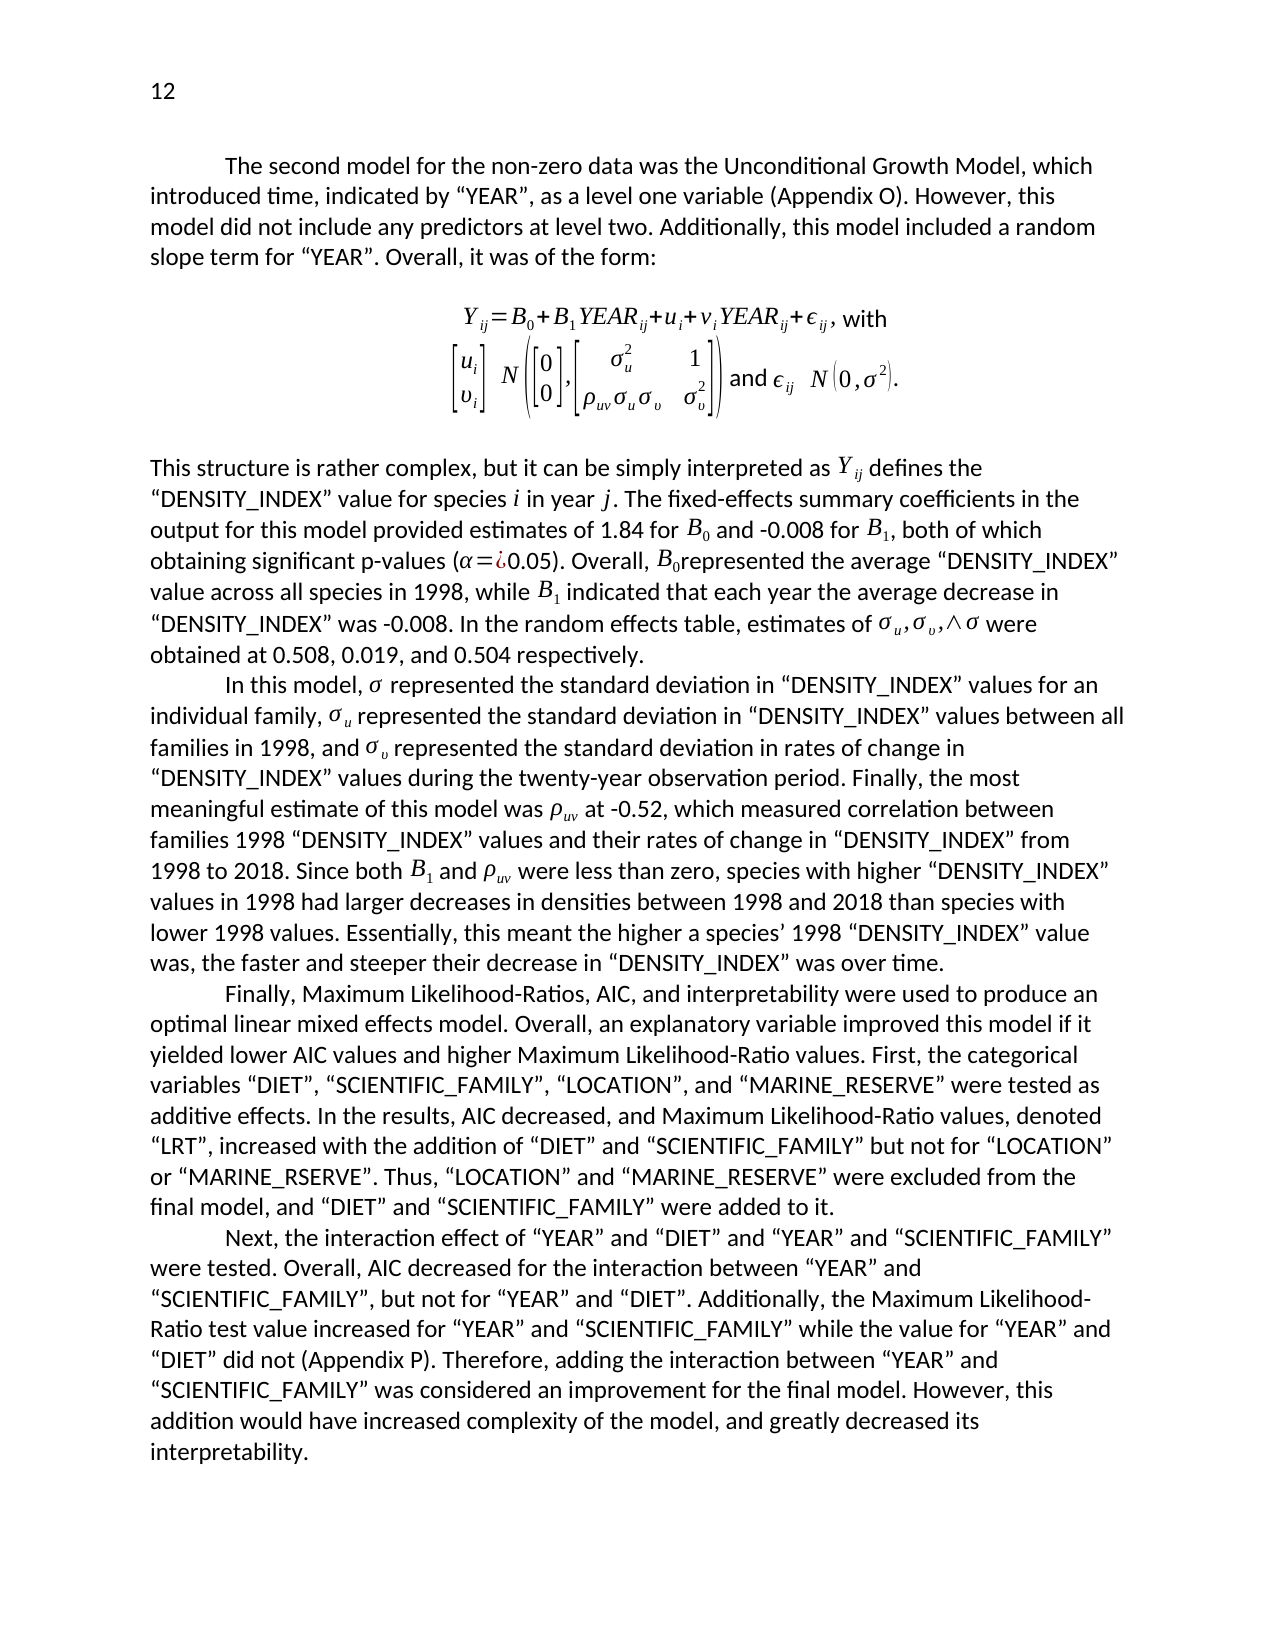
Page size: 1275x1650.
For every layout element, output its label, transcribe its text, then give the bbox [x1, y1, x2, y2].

text Next, the interaction effect of “YEAR” and “DIET” and “YEAR” and “SCIENTIFIC_FAMILY” were tested. Overall, AIC decreased for the interaction between “YEAR” and “SCIENTIFIC_FAMILY”, but not for “YEAR” and “DIET”. Additionally, the Maximum Likelihood-Ratio test value increased for “YEAR” and “SCIENTIFIC_FAMILY” while the value for “YEAR” and “DIET” did not (Appendix P). Therefore, adding the interaction between “YEAR” and “SCIENTIFIC_FAMILY” was considered an improvement for the final model. However, this addition would have increased complexity of the model, and greatly decreased its interpretability. [150, 1222, 1125, 1466]
text with [150, 303, 1125, 334]
text Finally, Maximum Likelihood-Ratios, AIC, and interpretability were used to produce an optimal linear mixed effects model. Overall, an explanatory variable improved this model if it yielded lower AIC values and higher Maximum Likelihood-Ratio values. First, the categorical variables “DIET”, “SCIENTIFIC_FAMILY”, “LOCATION”, and “MARINE_RESERVE” were tested as additive effects. In the results, AIC decreased, and Maximum Likelihood-Ratio values, denoted “LRT”, increased with the addition of “DIET” and “SCIENTIFIC_FAMILY” but not for “LOCATION” or “MARINE_RSERVE”. Thus, “LOCATION” and “MARINE_RESERVE” were excluded from the final model, and “DIET” and “SCIENTIFIC_FAMILY” were added to it. [150, 978, 1125, 1222]
text This structure is rather complex, but it can be simply interpreted as defines the “DENSITY_INDEX” value for species in year . The fixed-effects summary coefficients in the output for this model provided estimates of 1.84 for and -0.008 for , both of which obtaining significant p-values (0.05). Overall, represented the average “DENSITY_INDEX” value across all species in 1998, while indicated that each year the average decrease in “DENSITY_INDEX” was -0.008. In the random effects table, estimates of were obtained at 0.508, 0.019, and 0.504 respectively. [150, 452, 1125, 669]
text The second model for the non-zero data was the Unconditional Growth Model, which introduced time, indicated by “YEAR”, as a level one variable (Appendix O). However, this model did not include any predictors at level two. Additionally, this model included a random slope term for “YEAR”. Overall, it was of the form: [150, 150, 1125, 272]
text In this model, represented the standard deviation in “DENSITY_INDEX” values for an individual family, represented the standard deviation in “DENSITY_INDEX” values between all families in 1998, and represented the standard deviation in rates of change in “DENSITY_INDEX” values during the twenty-year observation period. Finally, the most meaningful estimate of this model was at -0.52, which measured correlation between families 1998 “DENSITY_INDEX” values and their rates of change in “DENSITY_INDEX” from 1998 to 2018. Since both and were less than zero, species with higher “DENSITY_INDEX” values in 1998 had larger decreases in densities between 1998 and 2018 than species with lower 1998 values. Essentially, this meant the higher a species’ 1998 “DENSITY_INDEX” value was, the faster and steeper their decrease in “DENSITY_INDEX” was over time. [150, 669, 1125, 978]
text and . [150, 334, 1125, 421]
